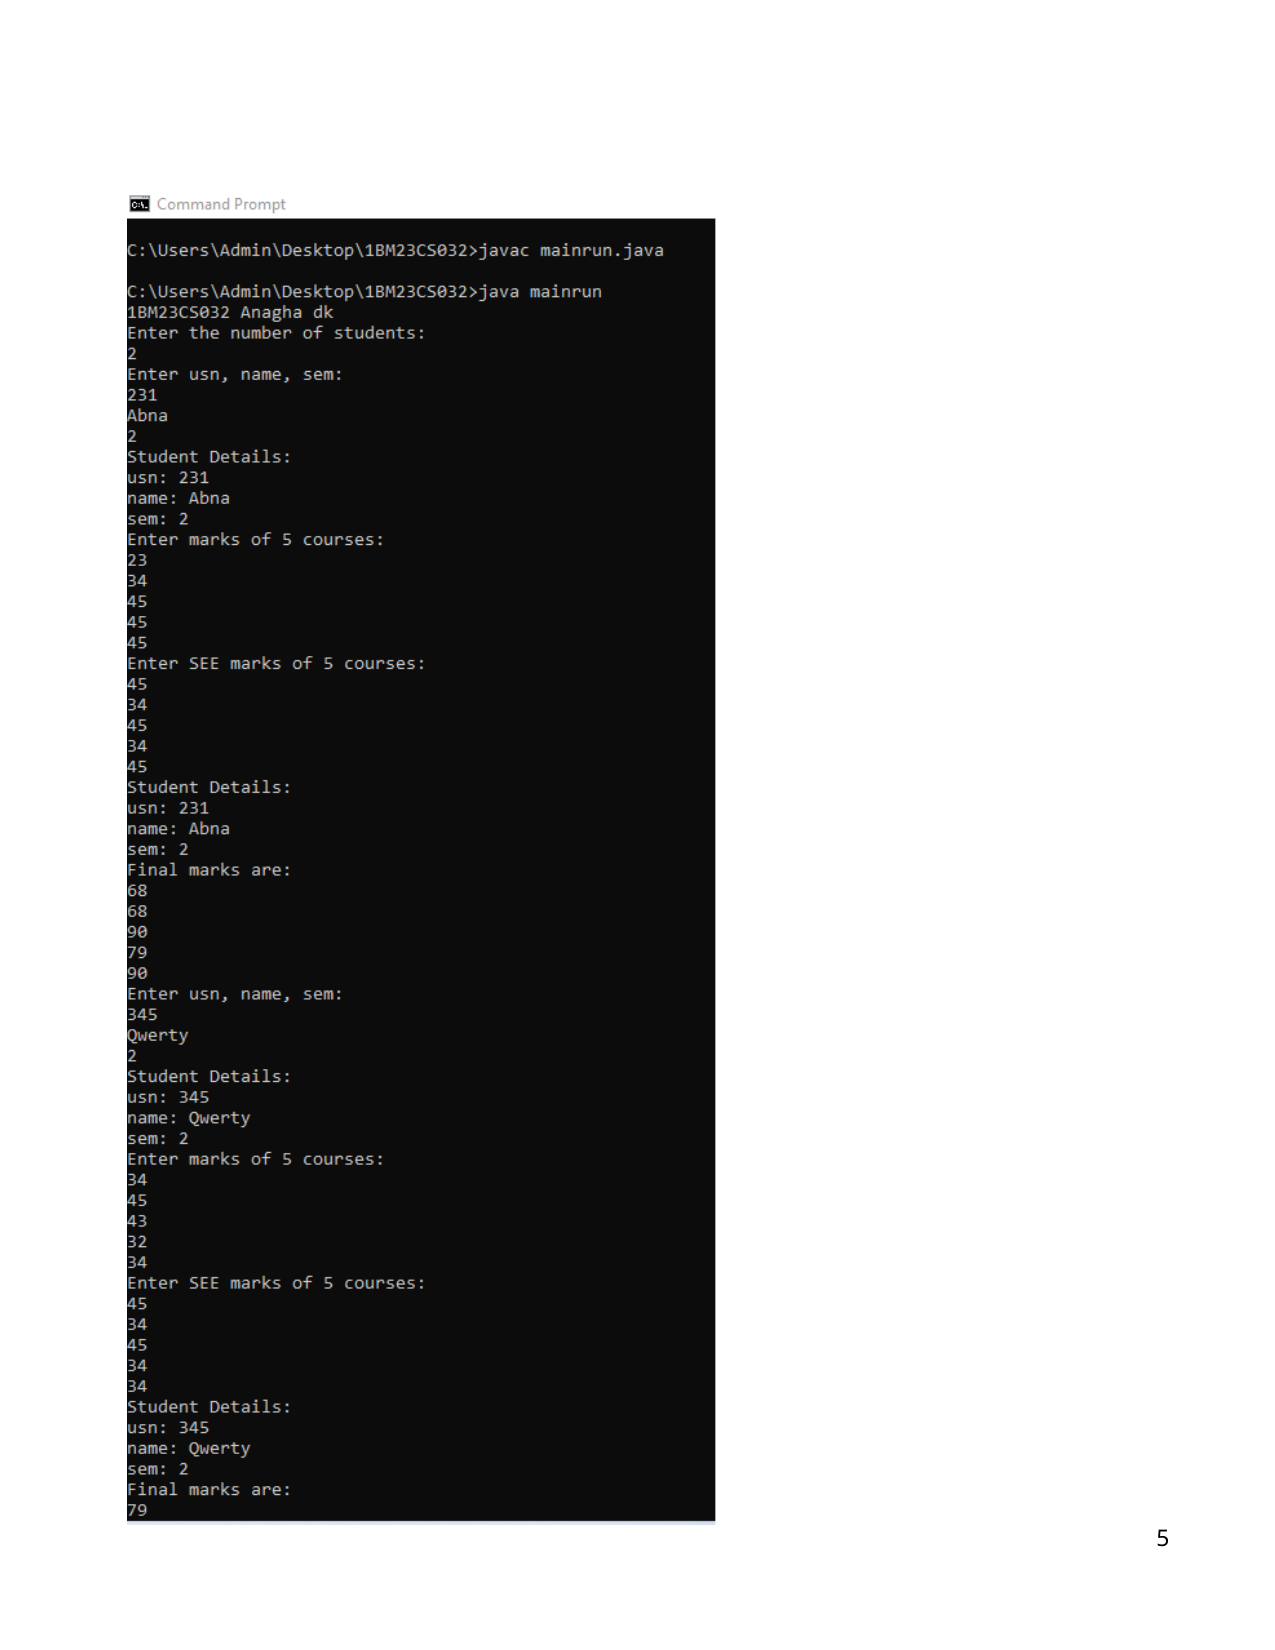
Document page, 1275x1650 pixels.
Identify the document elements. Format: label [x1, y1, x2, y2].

picture [127, 189, 716, 1525]
